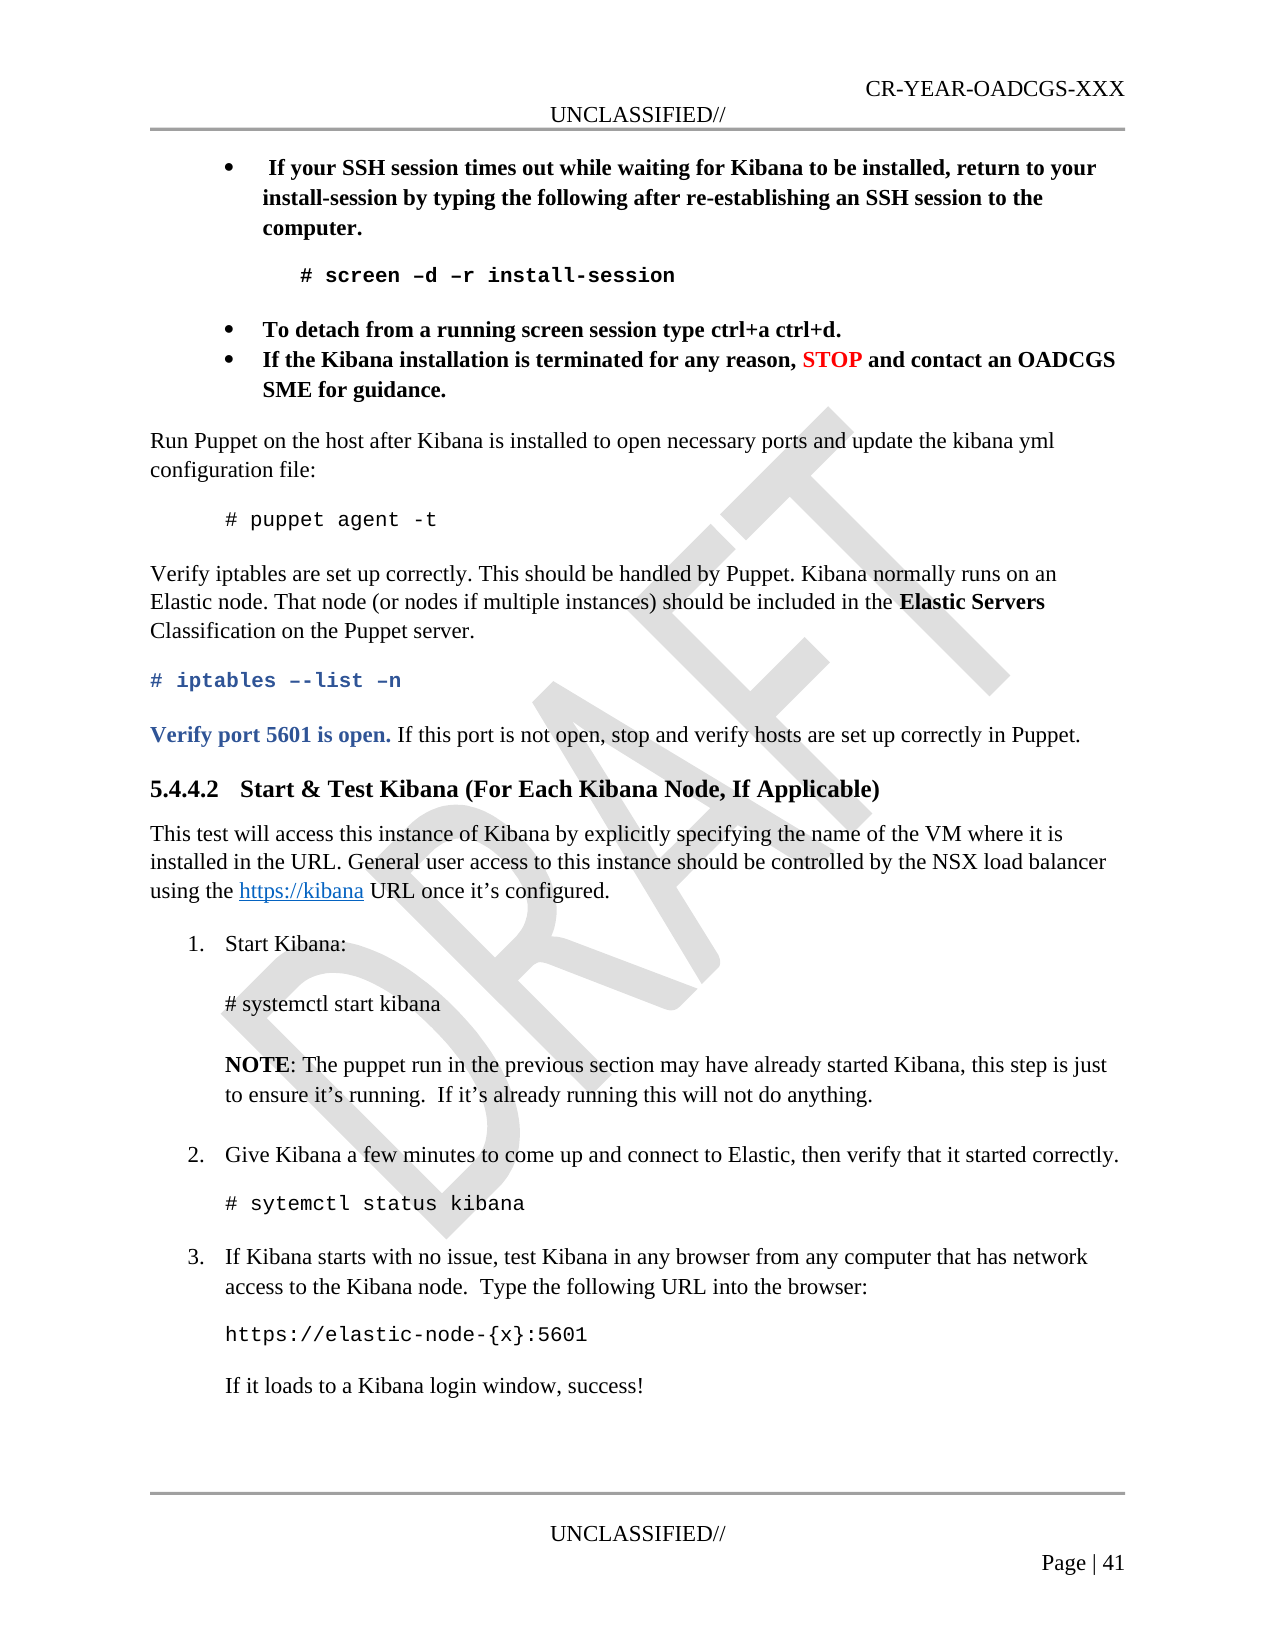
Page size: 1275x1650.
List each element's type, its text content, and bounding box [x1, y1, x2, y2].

text Run Puppet on the host after Kibana is installed to open necessary ports and update the kibana yml configuration file: [150, 427, 1125, 482]
text Verify port 5601 is open. If this port is not open, stop and verify hosts are set up correctly in Puppet. [150, 721, 1125, 747]
text # puppet agent -t [225, 509, 1125, 533]
list To detach from a running screen session type ctrl+a ctrl+d. [225, 316, 1125, 342]
list # systemctl start kibana [225, 991, 1125, 1017]
text If it loads to a Kibana login window, success! [225, 1372, 1125, 1399]
list Start Kibana: [187, 930, 1125, 956]
list If Kibana starts with no issue, test Kibana in any browser from any computer that has network access to the Kibana node. Type the following URL into the browser: [187, 1243, 1125, 1300]
text # iptables –-list –n [150, 670, 1125, 694]
list NOTE: The puppet run in the previous section may have already started Kibana, this step is just to ensure it’s running. If it’s already running this will not do anything. [225, 1051, 1125, 1107]
text # screen –d –r install-session [225, 266, 1125, 289]
text This test will access this instance of Kibana by explicitly specifying the name of the VM where it is installed in the URL. General user access to this instance should be controlled by the NSX load balancer using the https://kibana URL once it’s configured. [150, 820, 1125, 903]
text # sytemctl status kibana [225, 1193, 1125, 1216]
text https://elastic-node-{x}:5601 [225, 1324, 1125, 1348]
text Verify iptables are set up correctly. This should be handled by Puppet. Kibana normally runs on an Elastic node. That node (or nodes if multiple instances) should be included in the Elastic Servers Classification on the Puppet server. [150, 560, 1125, 643]
subtitle Start & Test Kibana (For Each Kibana Node, If Applicable) [150, 774, 1125, 803]
list If the Kibana installation is terminated for any reason, STOP and contact an OADCGS SME for guidance. [225, 346, 1125, 403]
list Give Kibana a few minutes to come up and connect to Elastic, then verify that it started correctly. [187, 1142, 1125, 1168]
list If your SSH session times out while waiting for Kibana to be installed, return to your install-session by typing the following after re-establishing an SSH session to the computer. [225, 154, 1125, 241]
